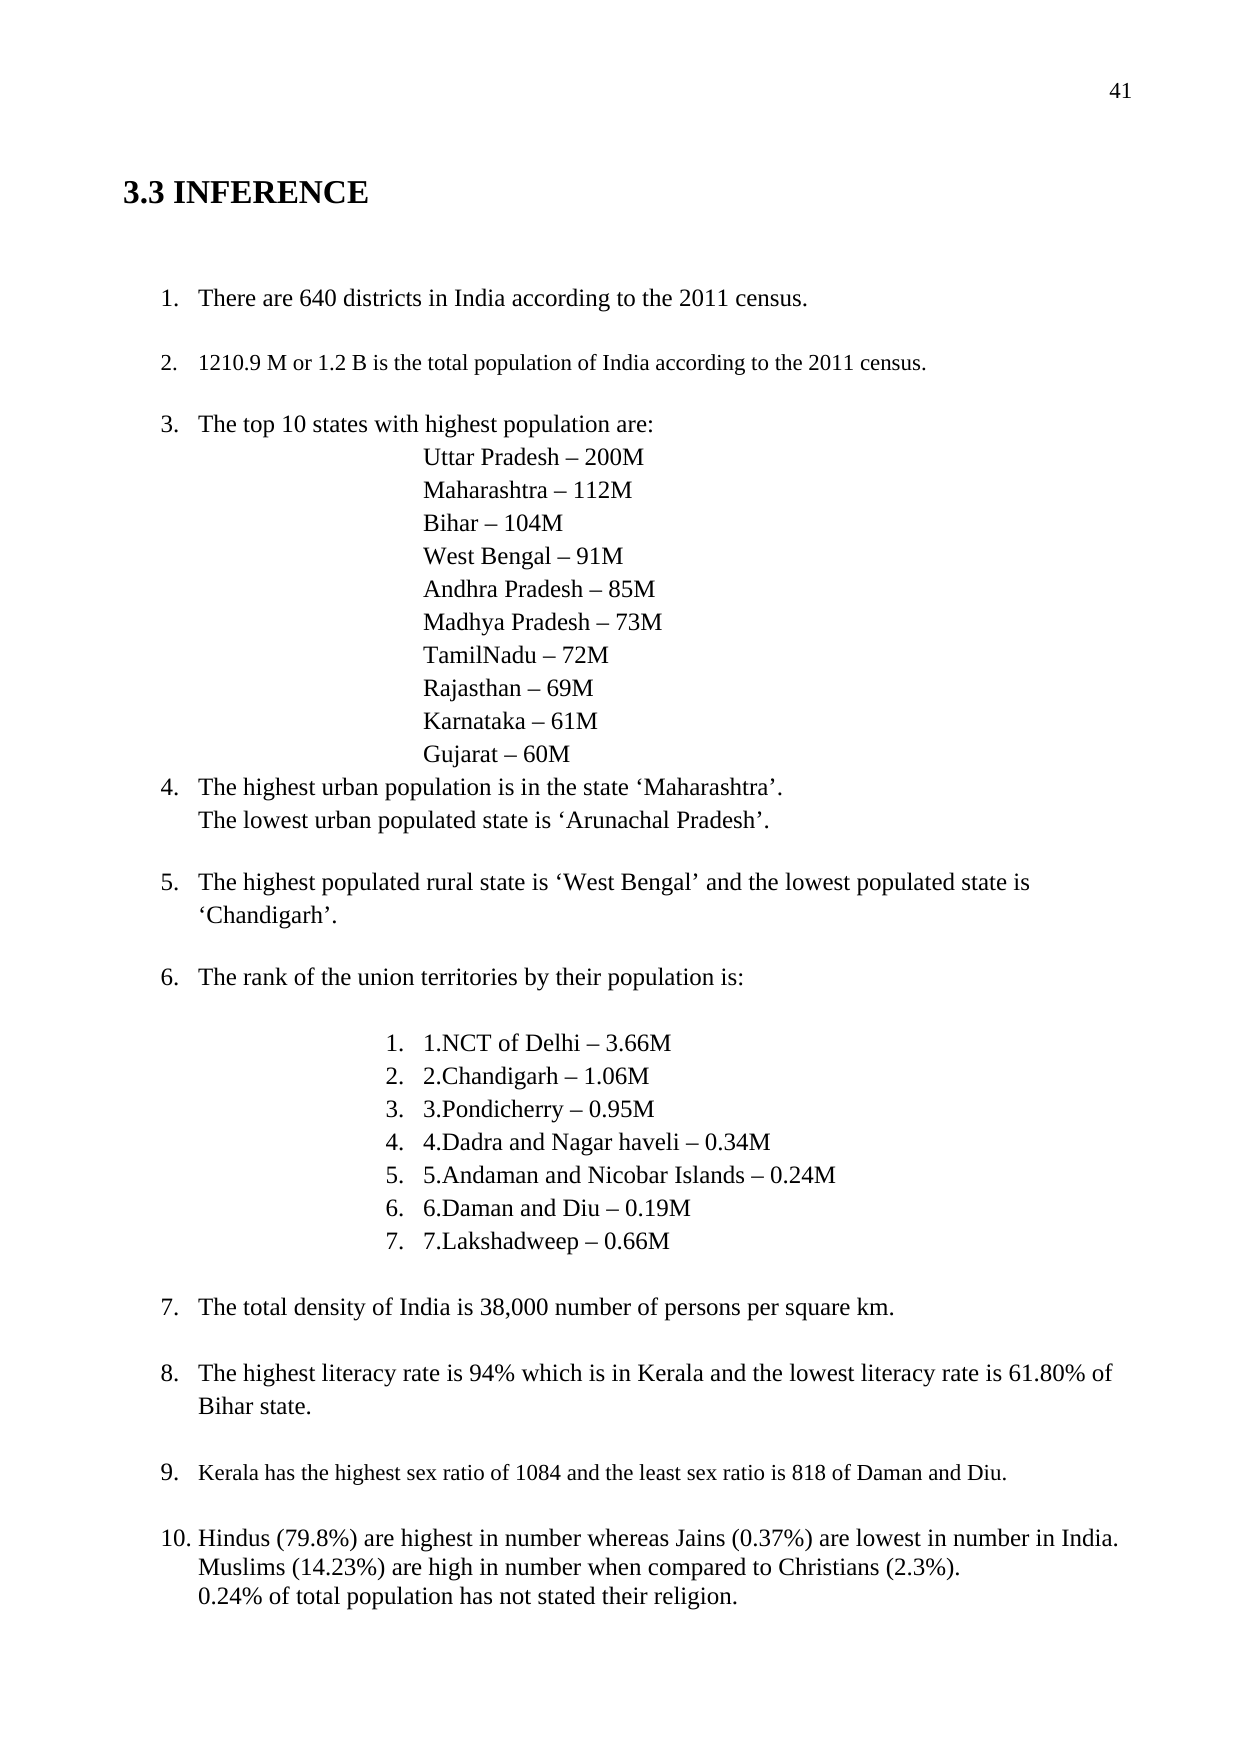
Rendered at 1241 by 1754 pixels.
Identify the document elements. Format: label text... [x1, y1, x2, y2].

list 3.Pondicherry – 0.95M [385, 1094, 1132, 1123]
text Andhra Pradesh – 85M [160, 574, 1132, 603]
list Hindus (79.8%) are highest in number whereas Jains (0.37%) are lowest in number in India. [160, 1523, 1132, 1552]
list 1.NCT of Delhi – 3.66M [385, 1028, 1132, 1057]
list Kerala has the highest sex ratio of 1084 and the least sex ratio is 818 of Daman and Diu. [160, 1457, 1132, 1486]
list 7.Lakshadweep – 0.66M [385, 1226, 1132, 1255]
list The highest literacy rate is 94% which is in Kerala and the lowest literacy rate is 61.80% of Bihar state. [160, 1358, 1132, 1420]
list The rank of the union territories by their population is: [160, 962, 1132, 991]
list 4.Dadra and Nagar haveli – 0.34M [385, 1127, 1132, 1156]
list Muslims (14.23%) are high in number when compared to Christians (2.3%). [198, 1552, 1132, 1581]
list 5.Andaman and Nicobar Islands – 0.24M [385, 1160, 1132, 1189]
text Karnataka – 61M [160, 706, 1132, 735]
list The top 10 states with highest population are: [160, 409, 1132, 438]
list The lowest urban populated state is ‘Arunachal Pradesh’. [198, 806, 1132, 834]
text Gujarat – 60M [160, 739, 1132, 768]
subtitle 3.3 INFERENCE [123, 173, 1132, 211]
text West Bengal – 91M [160, 541, 1132, 570]
list 6.Daman and Diu – 0.19M [385, 1193, 1132, 1222]
list The highest populated rural state is ‘West Bengal’ and the lowest populated state is ‘Chandigarh’. [160, 867, 1132, 929]
list 1210.9 M or 1.2 B is the total population of India according to the 2011 census. [160, 349, 1132, 375]
list The highest urban population is in the state ‘Maharashtra’. [160, 772, 1132, 801]
text Rajasthan – 69M [160, 673, 1132, 702]
text Uttar Pradesh – 200M [160, 442, 1132, 471]
text Madhya Pradesh – 73M [160, 607, 1132, 636]
text Bihar – 104M [160, 508, 1132, 537]
list 2.Chandigarh – 1.06M [385, 1061, 1132, 1090]
text TamilNadu – 72M [160, 640, 1132, 669]
list 0.24% of total population has not stated their religion. [198, 1581, 1132, 1610]
list The total density of India is 38,000 number of persons per square km. [160, 1292, 1132, 1321]
list There are 640 districts in India according to the 2011 census. [160, 283, 1132, 312]
text Maharashtra – 112M [160, 475, 1132, 504]
